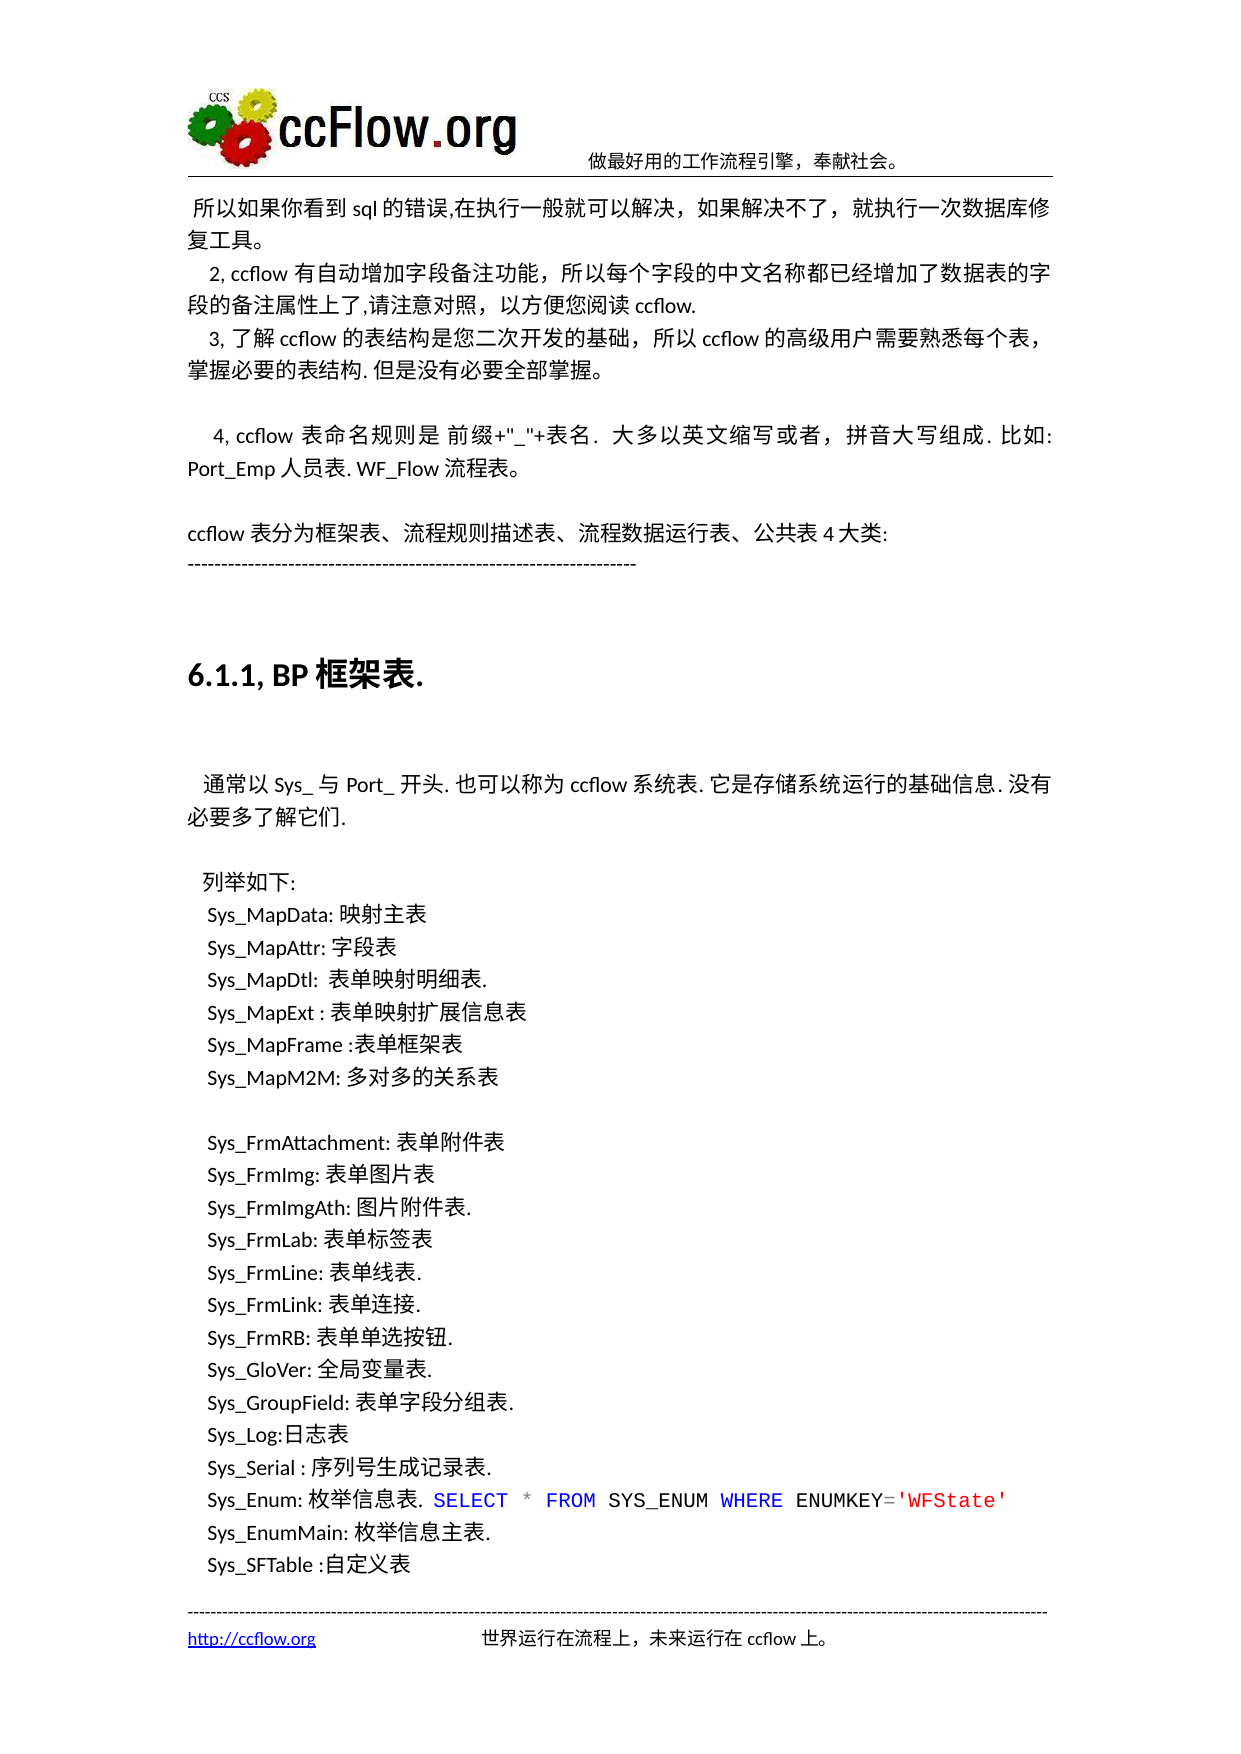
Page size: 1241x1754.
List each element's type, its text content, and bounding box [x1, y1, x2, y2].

text Sys_MapExt : 表单映射扩展信息表 [187, 994, 1053, 1027]
text ccflow 表分为框架表、流程规则描述表、流程数据运行表、公共表4大类: [187, 515, 1053, 548]
text Sys_Log:日志表 [187, 1417, 1053, 1449]
text 通常以Sys_ 与 Port_ 开头. 也可以称为ccflow系统表. 它是存储系统运行的基础信息. 没有必要多了解它们. [187, 767, 1053, 832]
text Sys_FrmImg: 表单图片表 [187, 1157, 1053, 1189]
text Sys_GroupField: 表单字段分组表. [187, 1384, 1053, 1417]
text Sys_Serial : 序列号生成记录表. [187, 1449, 1053, 1482]
text Sys_MapAttr: 字段表 [187, 929, 1053, 962]
text 列举如下: [187, 864, 1053, 897]
text 1, ccflow 有自动修复数据表功能, 所以表的字段的变化不需要用户干预由ccflow自动完成. 所以如果你看到sql的错误,在执行一般就可以解决，如果解决不了，就执行一次数据库修复工具。 [187, 190, 1053, 255]
text Sys_MapDtl: 表单映射明细表. [187, 962, 1053, 994]
text Sys_FrmLab: 表单标签表 [187, 1222, 1053, 1254]
text Sys_MapFrame :表单框架表 [187, 1027, 1053, 1059]
text Sys_SFTable :自定义表 [187, 1547, 1053, 1579]
text 4, ccflow 表命名规则是 前缀+"_"+表名. 大多以英文缩写或者，拼音大写组成. 比如: Port_Emp 人员表. WF_Flow 流程表。 [187, 418, 1053, 483]
text Sys_FrmAttachment: 表单附件表 [187, 1124, 1053, 1157]
text Sys_EnumMain: 枚举信息主表. [187, 1514, 1053, 1547]
text Sys_Enum: 枚举信息表. SELECT * FROM SYS_ENUM WHERE ENUMKEY='WFState' [187, 1482, 1053, 1514]
text Sys_MapData: 映射主表 [187, 897, 1053, 929]
text Sys_MapM2M: 多对多的关系表 [187, 1059, 1053, 1092]
picture [187, 88, 521, 169]
text Sys_GloVer: 全局变量表. [187, 1352, 1053, 1384]
text Sys_FrmImgAth: 图片附件表. [187, 1189, 1053, 1222]
text 3, 了解ccflow 的表结构是您二次开发的基础，所以ccflow的高级用户需要熟悉每个表，掌握必要的表结构. 但是没有必要全部掌握。 [187, 320, 1053, 385]
text Sys_FrmRB: 表单单选按钮. [187, 1319, 1053, 1352]
text Sys_FrmLine: 表单线表. [187, 1254, 1053, 1287]
text Sys_FrmLink: 表单连接. [187, 1287, 1053, 1319]
text 2, ccflow 有自动增加字段备注功能，所以每个字段的中文名称都已经增加了数据表的字段的备注属性上了,请注意对照，以方便您阅读ccflow. [187, 255, 1053, 320]
subtitle 6.1.1, BP框架表. [187, 640, 1053, 705]
text ------------------------------------------------------------------- [187, 548, 1053, 580]
